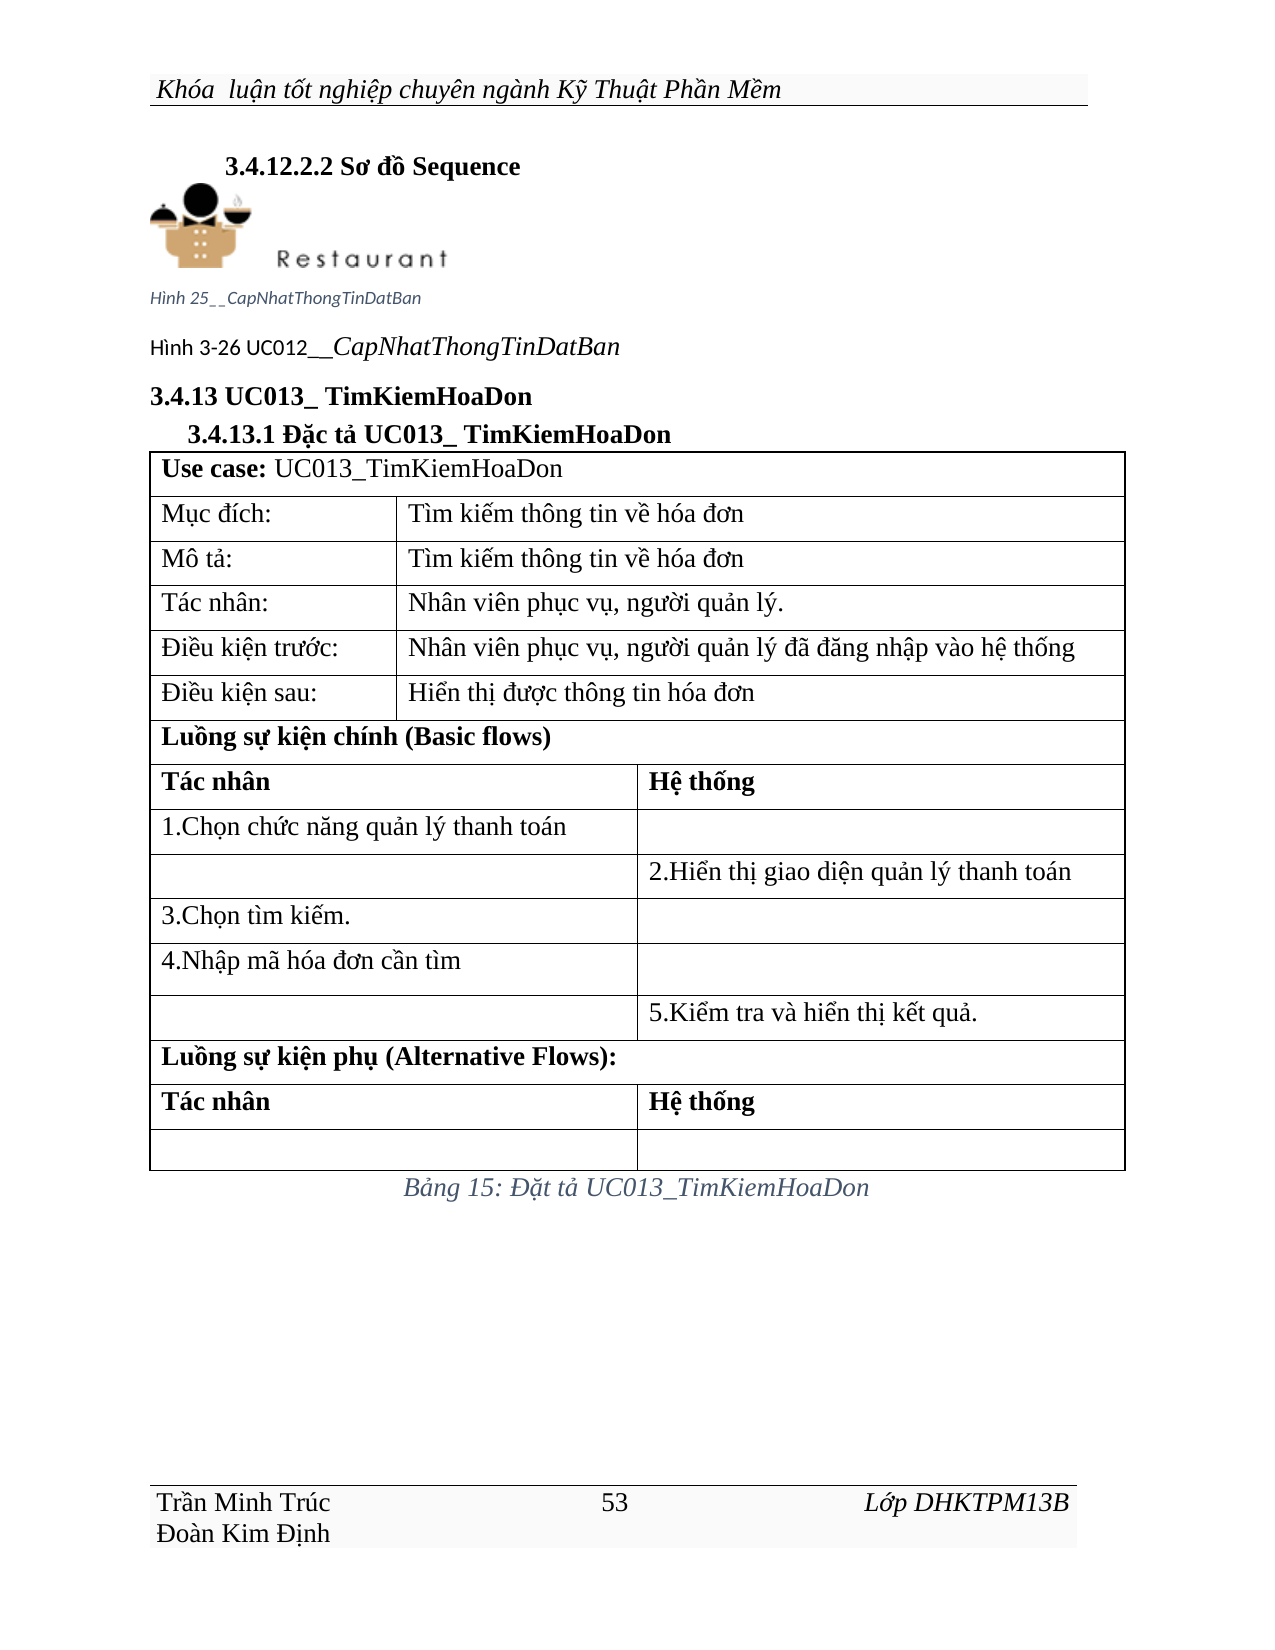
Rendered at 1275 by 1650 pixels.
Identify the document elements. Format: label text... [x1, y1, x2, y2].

table_cell Tác nhân: [151, 586, 396, 630]
table_cell [151, 996, 637, 1039]
table_cell Mục đích: [151, 497, 396, 541]
table_cell 3.Chọn tìm kiếm. [151, 899, 637, 943]
table_cell Hiển thị được thông tin hóa đơn [397, 676, 1124, 719]
table_cell Điều kiện sau: [151, 676, 396, 719]
table_cell Tìm kiếm thông tin về hóa đơn [397, 497, 1124, 541]
table_cell Tác nhân [151, 765, 637, 809]
table_cell Mô tả: [151, 542, 396, 585]
picture [150, 183, 463, 268]
table_header Use case: UC013_TimKiemHoaDon [151, 453, 1124, 496]
table_cell [638, 899, 1124, 943]
table_cell 5.Kiểm tra và hiển thị kết quả. [638, 996, 1124, 1039]
text Hình 3-26 UC012__CapNhatThongTinDatBan [150, 330, 1125, 361]
table_cell Điều kiện trước: [151, 631, 396, 675]
subtitle 3.4.13 UC013_ TimKiemHoaDon [150, 380, 1125, 411]
table_cell Tác nhân [151, 1085, 637, 1129]
table_cell Hệ thống [638, 765, 1124, 809]
table_cell [151, 855, 637, 898]
table_cell Tìm kiếm thông tin về hóa đơn [397, 542, 1124, 585]
subtitle 3.4.12.2.2 Sơ đồ Sequence [225, 150, 1125, 181]
table_cell Nhân viên phục vụ, người quản lý đã đăng nhập vào hệ thống [397, 631, 1124, 675]
text Bảng 15: Đặt tả UC013_TimKiemHoaDon [150, 1171, 1125, 1202]
table_cell Luồng sự kiện chính (Basic flows) [151, 721, 1124, 764]
table_cell Hệ thống [638, 1085, 1124, 1129]
table_cell [638, 810, 1124, 853]
table_cell Nhân viên phục vụ, người quản lý. [397, 586, 1124, 630]
table_cell 2.Hiển thị giao diện quản lý thanh toán [638, 855, 1124, 898]
table_cell Luồng sự kiện phụ (Alternative Flows): [151, 1041, 1124, 1084]
table_cell [638, 944, 1124, 995]
table_cell [638, 1130, 1124, 1169]
table_cell [151, 1130, 637, 1169]
subtitle 3.4.13.1 Đặc tả UC013_ TimKiemHoaDon [187, 418, 1125, 449]
table_cell 1.Chọn chức năng quản lý thanh toán [151, 810, 637, 853]
table_cell 4.Nhập mã hóa đơn cần tìm [151, 944, 637, 995]
